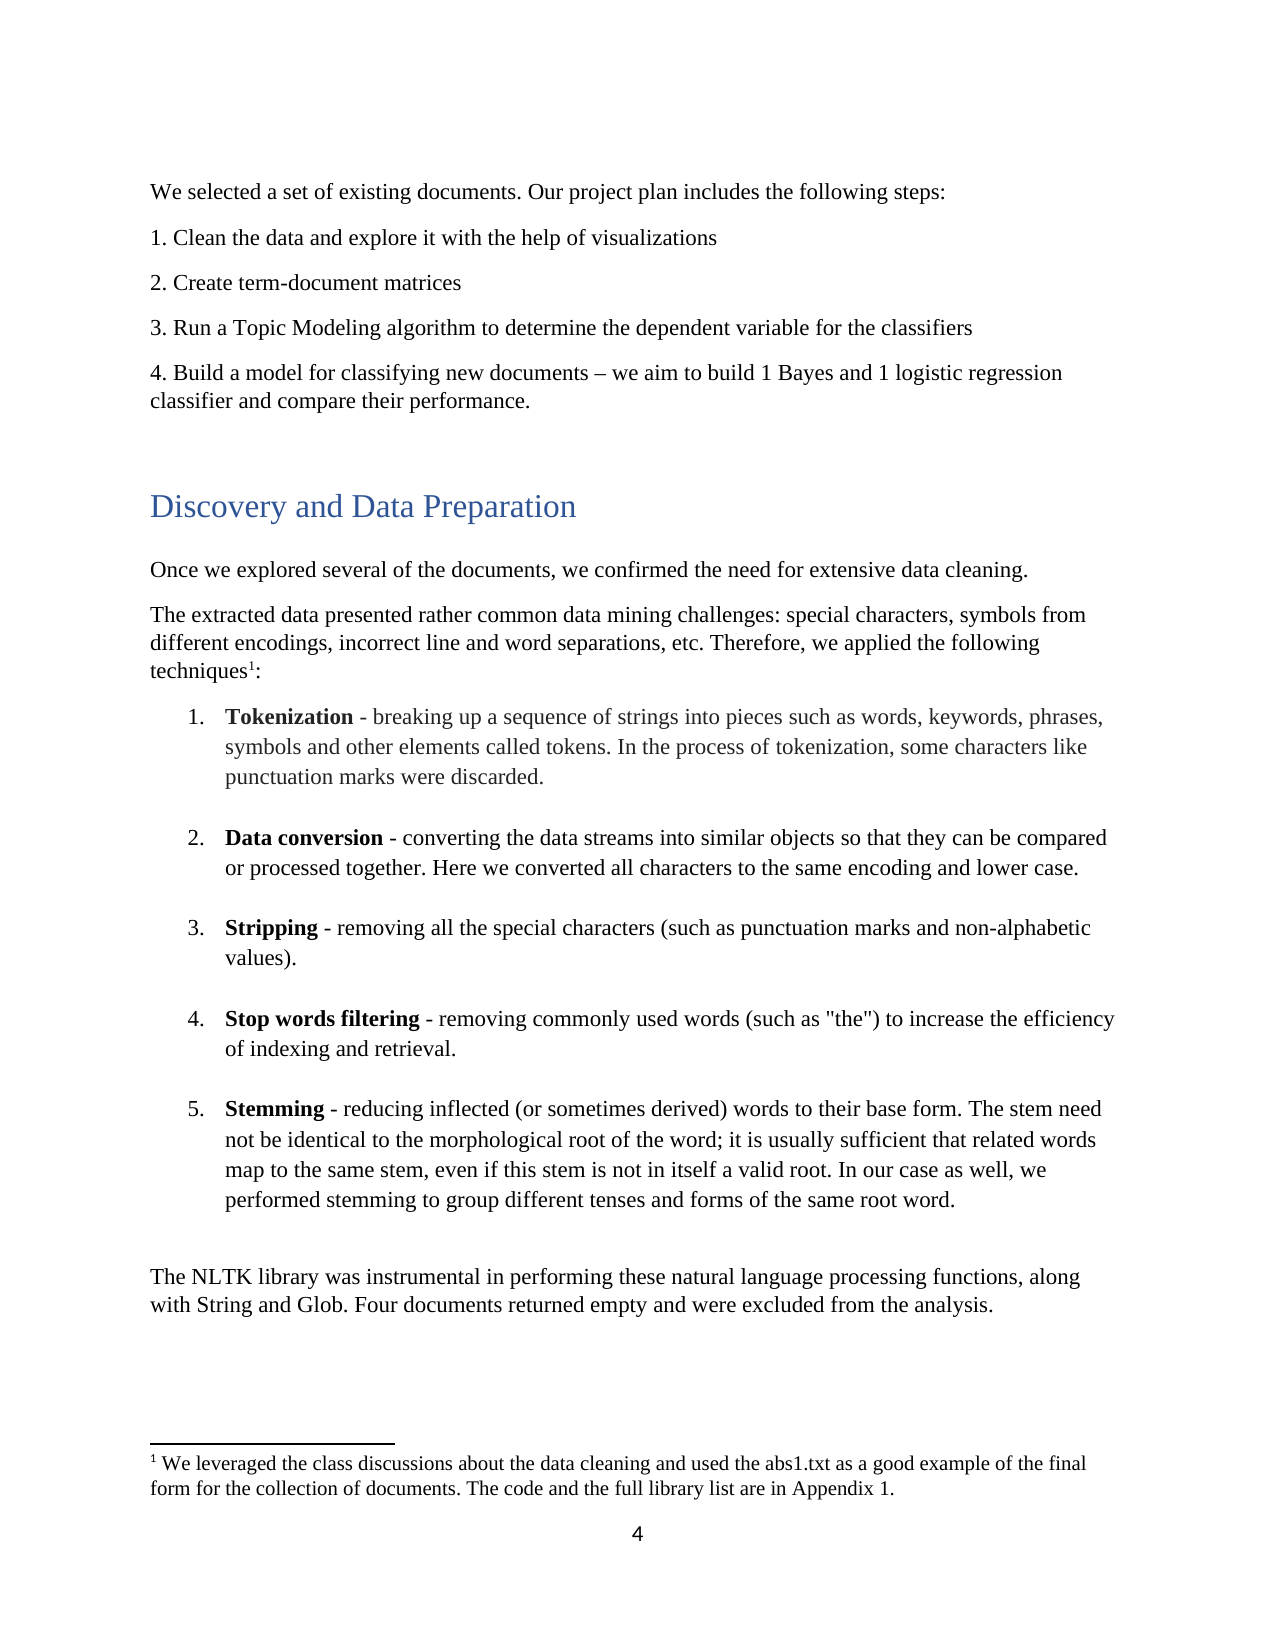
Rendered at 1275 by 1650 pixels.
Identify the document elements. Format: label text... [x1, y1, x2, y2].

text We selected a set of existing documents. Our project plan includes the following steps: [150, 178, 1125, 205]
list Stop words filtering - removing commonly used words (such as "the") to increase the efficiency of indexing and retrieval. [187, 1005, 1125, 1061]
subtitle Discovery and Data Preparation [150, 486, 1125, 524]
list Stemming - reducing inflected (or sometimes derived) words to their base form. The stem need not be identical to the morphological root of the word; it is usually sufficient that related words map to the same stem, even if this stem is not in itself a valid root. In our case as well, we performed stemming to group different tenses and forms of the same root word. [187, 1095, 1125, 1212]
text The extracted data presented rather common data mining challenges: special characters, symbols from different encodings, incorrect line and word separations, etc. Therefore, we applied the following techniques: [150, 601, 1125, 684]
text 4. Build a model for classifying new documents – we aim to build 1 Bayes and 1 logistic regression classifier and compare their performance. [150, 359, 1125, 414]
list Stripping - removing all the special characters (such as punctuation marks and non-alphabetic values). [187, 914, 1125, 971]
text 2. Create term-document matrices [150, 269, 1125, 295]
list Tokenization - breaking up a sequence of strings into pieces such as words, keywords, phrases, symbols and other elements called tokens. In the process of tokenization, some characters like punctuation marks were discarded. [187, 703, 1125, 789]
list Data conversion - converting the data streams into similar objects so that they can be compared or processed together. Here we converted all characters to the same encoding and lower case. [187, 823, 1125, 880]
text Once we explored several of the documents, we confirmed the need for extensive data cleaning. [150, 556, 1125, 582]
text The NLTK library was instrumental in performing these natural language processing functions, along with String and Glob. Four documents returned empty and were excluded from the analysis. [150, 1263, 1125, 1318]
text 1. Clean the data and explore it with the help of visualizations [150, 223, 1125, 250]
text 3. Run a Topic Modeling algorithm to determine the dependent variable for the classifiers [150, 314, 1125, 340]
